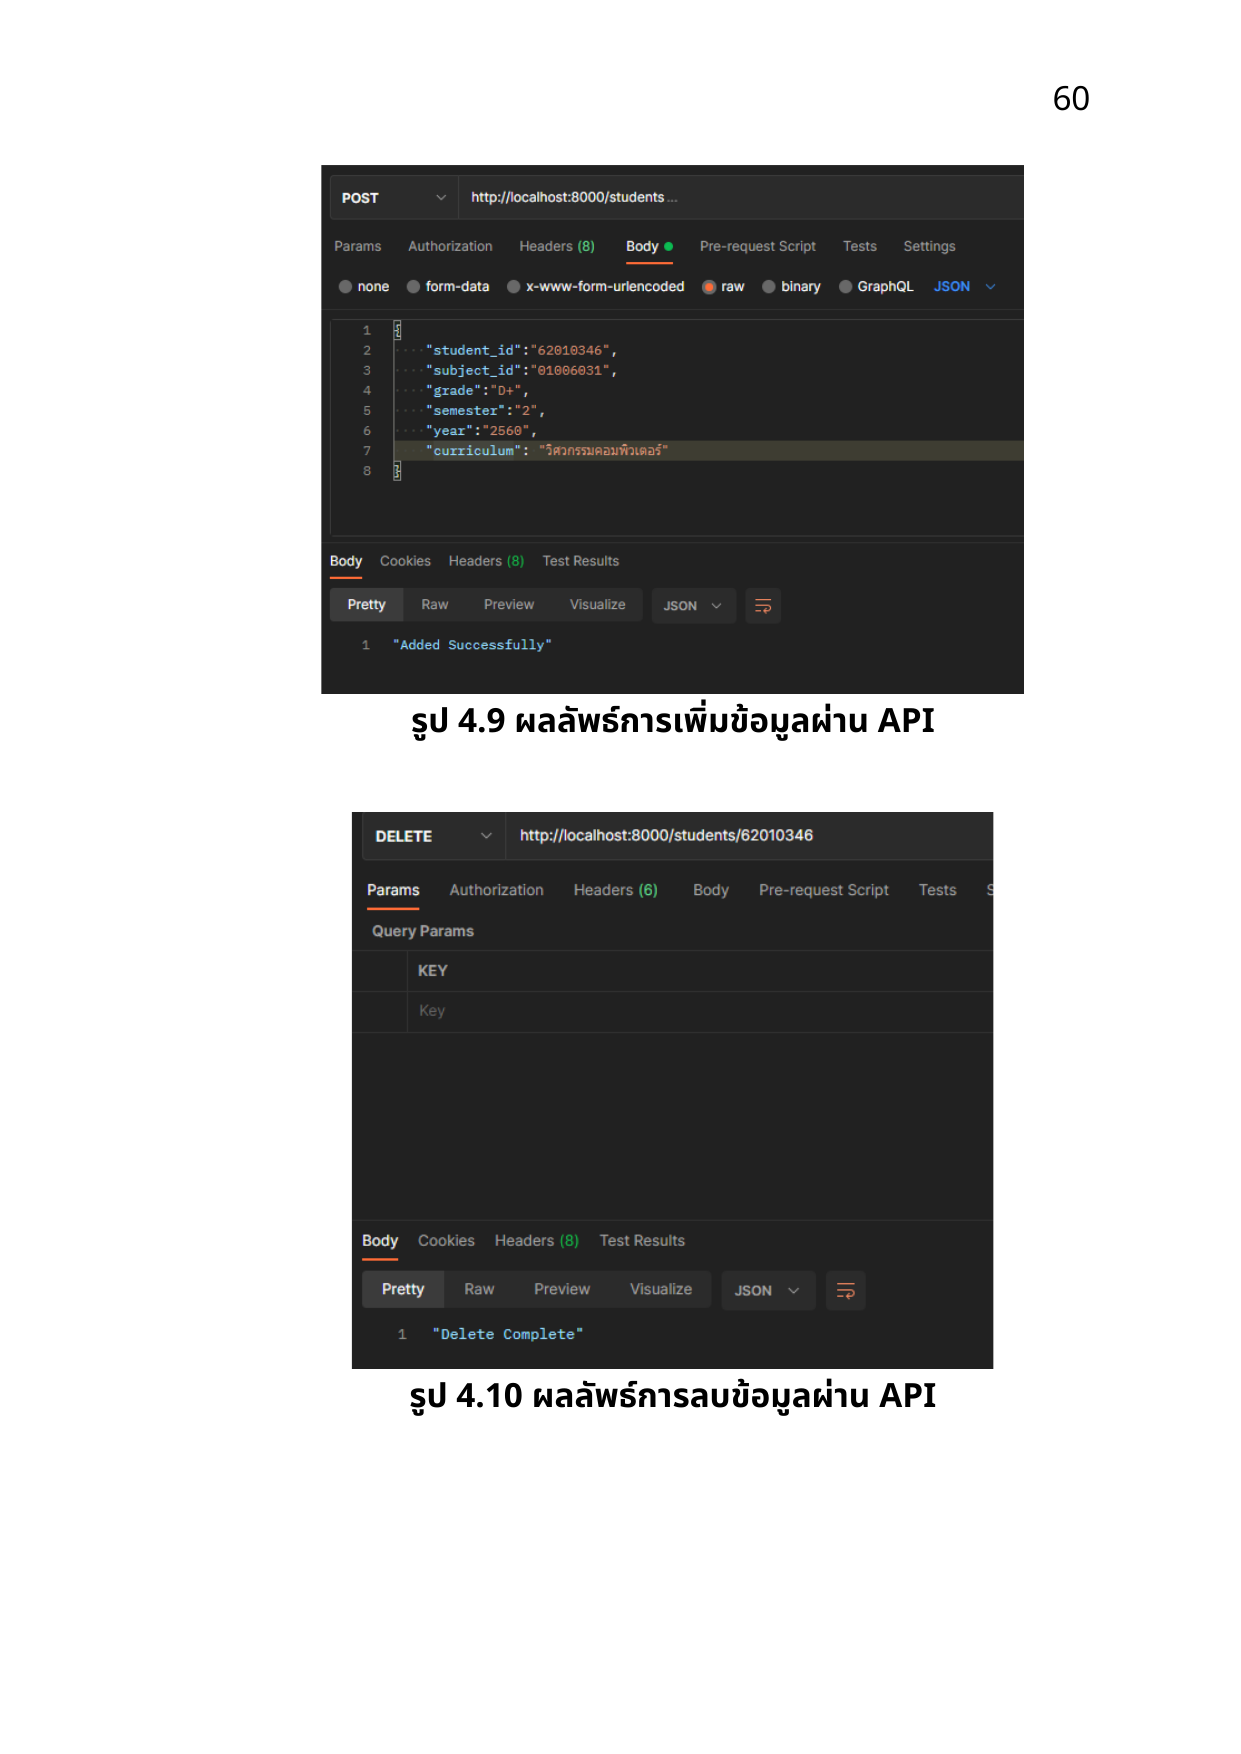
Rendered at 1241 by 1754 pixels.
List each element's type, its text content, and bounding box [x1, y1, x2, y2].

text รูป 4.10 ผลลัพธ์การลบข้อมูลผ่าน API [255, 1372, 1090, 1423]
picture [351, 812, 994, 1369]
text รูป 4.9 ผลลัพธ์การเพิ่มข้อมูลผ่าน API [255, 697, 1090, 747]
picture [321, 165, 1024, 694]
